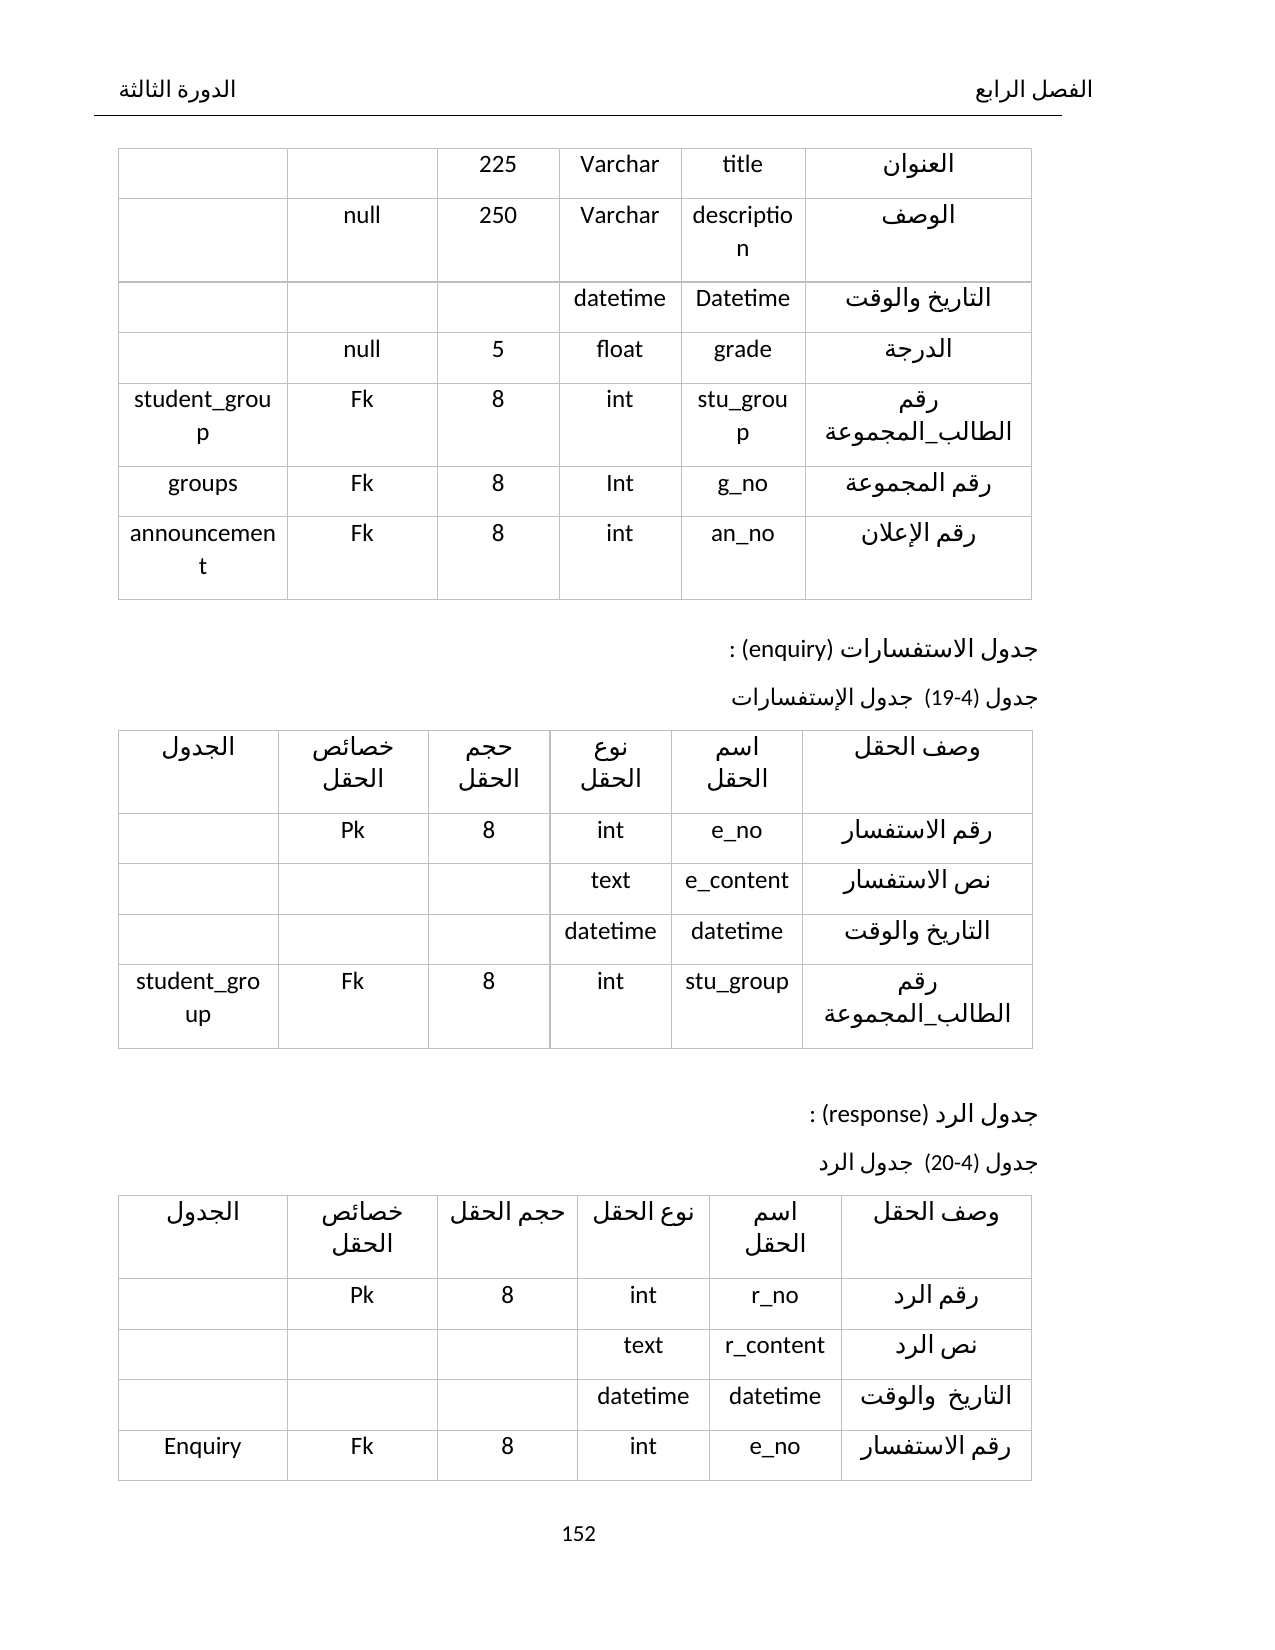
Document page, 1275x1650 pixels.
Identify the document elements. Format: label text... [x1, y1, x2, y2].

table_cell رقم الطالب_المجموعة [806, 384, 1031, 466]
table_cell [429, 915, 549, 964]
table_header نوع الحقل [551, 731, 671, 813]
table_cell رقم الإعلان [806, 517, 1031, 599]
table_header حجم الحقل [438, 1196, 577, 1278]
table_cell 8 [429, 965, 549, 1048]
table_cell [279, 864, 428, 914]
table_cell description [682, 199, 805, 281]
table_cell [119, 814, 278, 863]
text جدول الاستفسارات (enquiry) : [118, 633, 1039, 664]
table_cell datetime [710, 1380, 841, 1429]
table_cell int [578, 1279, 709, 1328]
table_cell [119, 915, 278, 964]
table_cell الدرجة [806, 333, 1031, 382]
table_cell رقم الطالب_المجموعة [803, 965, 1032, 1048]
table_cell student_group [119, 384, 287, 466]
table_header وصف الحقل [803, 731, 1032, 813]
table_cell float [560, 333, 681, 382]
table_header وصف الحقل [842, 1196, 1031, 1278]
table_cell 5 [438, 333, 559, 382]
table_cell int [551, 965, 671, 1048]
table_cell int [560, 517, 681, 599]
table_header نوع الحقل [578, 1196, 709, 1278]
table_cell an_no [682, 517, 805, 599]
text جدول الرد (response) : [118, 1098, 1039, 1129]
table_cell announcement [119, 517, 287, 599]
table_cell stu_group [672, 965, 802, 1048]
table_cell [119, 864, 278, 914]
table_cell [119, 1380, 287, 1429]
table_cell 8 [438, 1431, 577, 1480]
table_header خصائص الحقل [288, 1196, 437, 1278]
table_cell [119, 283, 287, 332]
table_cell r_content [710, 1330, 841, 1379]
table_cell التاريخ والوقت [806, 283, 1031, 332]
table_cell [438, 1380, 577, 1429]
table_cell رقم المجموعة [806, 467, 1031, 516]
table_cell Fk [288, 384, 437, 466]
table_cell Fk [288, 1431, 437, 1480]
table_cell Pk [279, 814, 428, 863]
table_cell datetime [672, 915, 802, 964]
table_cell groups [119, 467, 287, 516]
table_cell رقم الرد [842, 1279, 1031, 1328]
table_cell Enquiry [119, 1431, 287, 1480]
table_cell g_no [682, 467, 805, 516]
table_cell [119, 1279, 287, 1328]
table_cell null [288, 199, 437, 281]
table_cell التاريخ والوقت [842, 1380, 1031, 1429]
table_cell [119, 1330, 287, 1379]
table_cell [288, 1330, 437, 1379]
table_cell Fk [288, 517, 437, 599]
table_cell stu_group [682, 384, 805, 466]
table_cell datetime [560, 283, 681, 332]
table_cell 225 [438, 149, 559, 198]
table_cell datetime [551, 915, 671, 964]
table_cell الوصف [806, 199, 1031, 281]
table_cell text [578, 1330, 709, 1379]
table_cell 8 [438, 467, 559, 516]
table_cell e_content [672, 864, 802, 914]
table_cell 250 [438, 199, 559, 281]
table_cell datetime [578, 1380, 709, 1429]
table_cell e_no [710, 1431, 841, 1480]
table_cell Varchar [560, 199, 681, 281]
table_cell [438, 283, 559, 332]
text جدول (4-20) جدول الرد [118, 1148, 1039, 1176]
text جدول (4-19) جدول الإستفسارات [118, 683, 1039, 711]
table_cell Fk [279, 965, 428, 1048]
table_cell رقم الاستفسار [803, 814, 1032, 863]
table_cell Fk [288, 467, 437, 516]
table_cell int [551, 814, 671, 863]
table_cell Pk [288, 1279, 437, 1328]
table_cell 8 [438, 1279, 577, 1328]
table_cell 8 [438, 384, 559, 466]
table_cell [288, 149, 437, 198]
table_cell [429, 864, 549, 914]
table_cell [119, 333, 287, 382]
table_cell title [682, 149, 805, 198]
table_header خصائص الحقل [279, 731, 428, 813]
table_cell int [560, 384, 681, 466]
table_cell نص الرد [842, 1330, 1031, 1379]
table_cell [119, 199, 287, 281]
table_cell text [551, 864, 671, 914]
table_header اسم الحقل [710, 1196, 841, 1278]
table_cell [288, 283, 437, 332]
table_cell Datetime [682, 283, 805, 332]
table_header الجدول [119, 1196, 287, 1278]
table_cell grade [682, 333, 805, 382]
table_cell [288, 1380, 437, 1429]
table_cell [119, 149, 287, 198]
table_cell العنوان [806, 149, 1031, 198]
table_cell r_no [710, 1279, 841, 1328]
table_cell e_no [672, 814, 802, 863]
table_cell نص الاستفسار [803, 864, 1032, 914]
table_cell رقم الاستفسار [842, 1431, 1031, 1480]
table_cell int [578, 1431, 709, 1480]
table_header الجدول [119, 731, 278, 813]
table_cell Varchar [560, 149, 681, 198]
table_cell null [288, 333, 437, 382]
table_header حجم الحقل [429, 731, 549, 813]
table_cell [279, 915, 428, 964]
table_cell [438, 1330, 577, 1379]
table_cell التاريخ والوقت [803, 915, 1032, 964]
table_cell student_group [119, 965, 278, 1048]
table_header اسم الحقل [672, 731, 802, 813]
table_cell 8 [438, 517, 559, 599]
table_cell Int [560, 467, 681, 516]
table_cell 8 [429, 814, 549, 863]
